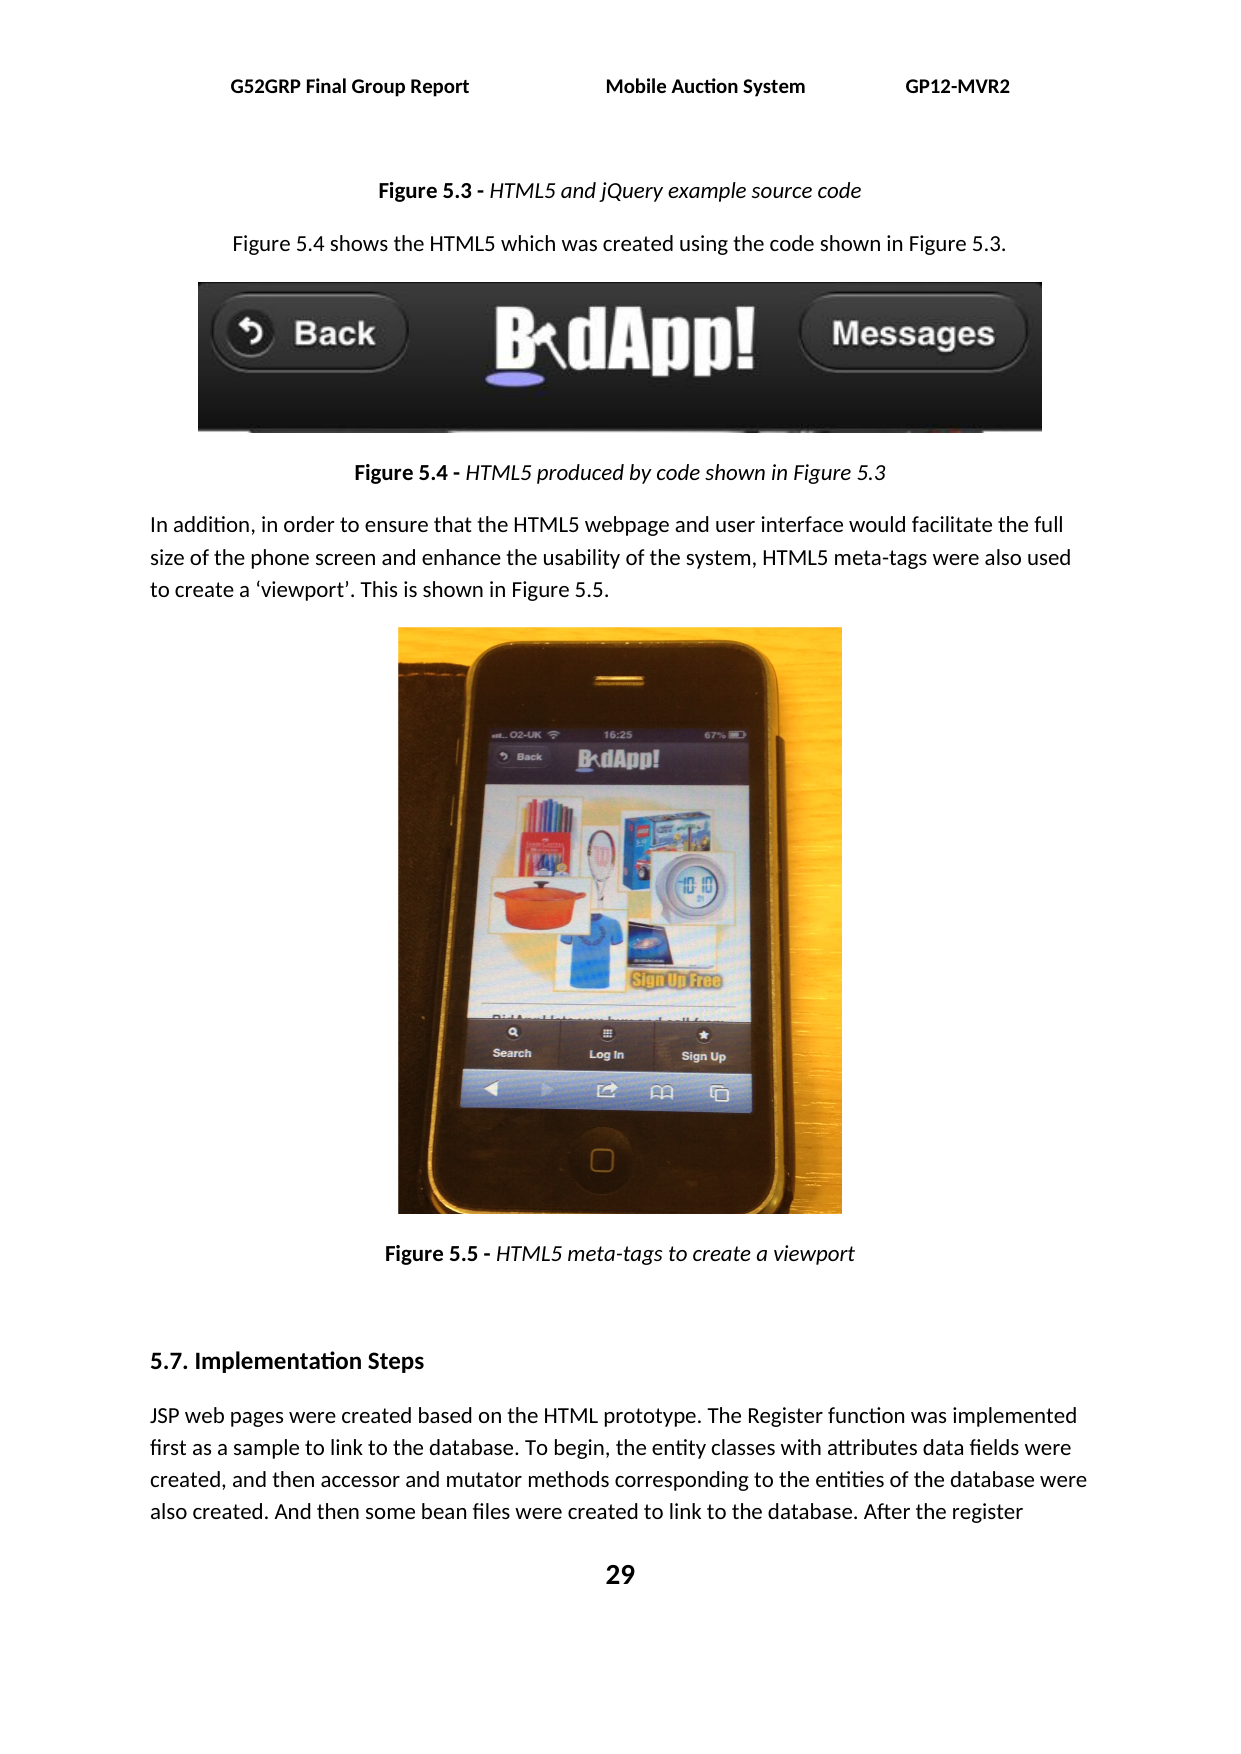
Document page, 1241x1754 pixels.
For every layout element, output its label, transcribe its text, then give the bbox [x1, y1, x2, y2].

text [150, 1401, 1090, 1526]
text Figure 5.4 shows the HTML5 which was created using the code shown in Figure 5.3. [150, 229, 1090, 257]
picture [399, 628, 842, 1214]
text Figure 5.4 - HTML5 produced by code shown in Figure 5.3 [150, 458, 1090, 486]
text In addition, in order to ensure that the HTML5 webpage and user interface would facilitate the full size of the phone screen and enhance the usability of the system, HTML5 meta-tags were also used to create a ‘viewport’. This is shown in Figure 5.5. [150, 511, 1090, 603]
picture [198, 282, 1042, 433]
text Figure 5.3 - HTML5 and jQuery example source code [150, 176, 1090, 204]
text 5.7. Implementation Steps [150, 1345, 1090, 1376]
text Figure 5.5 - HTML5 meta-tags to create a viewport [150, 1239, 1090, 1267]
